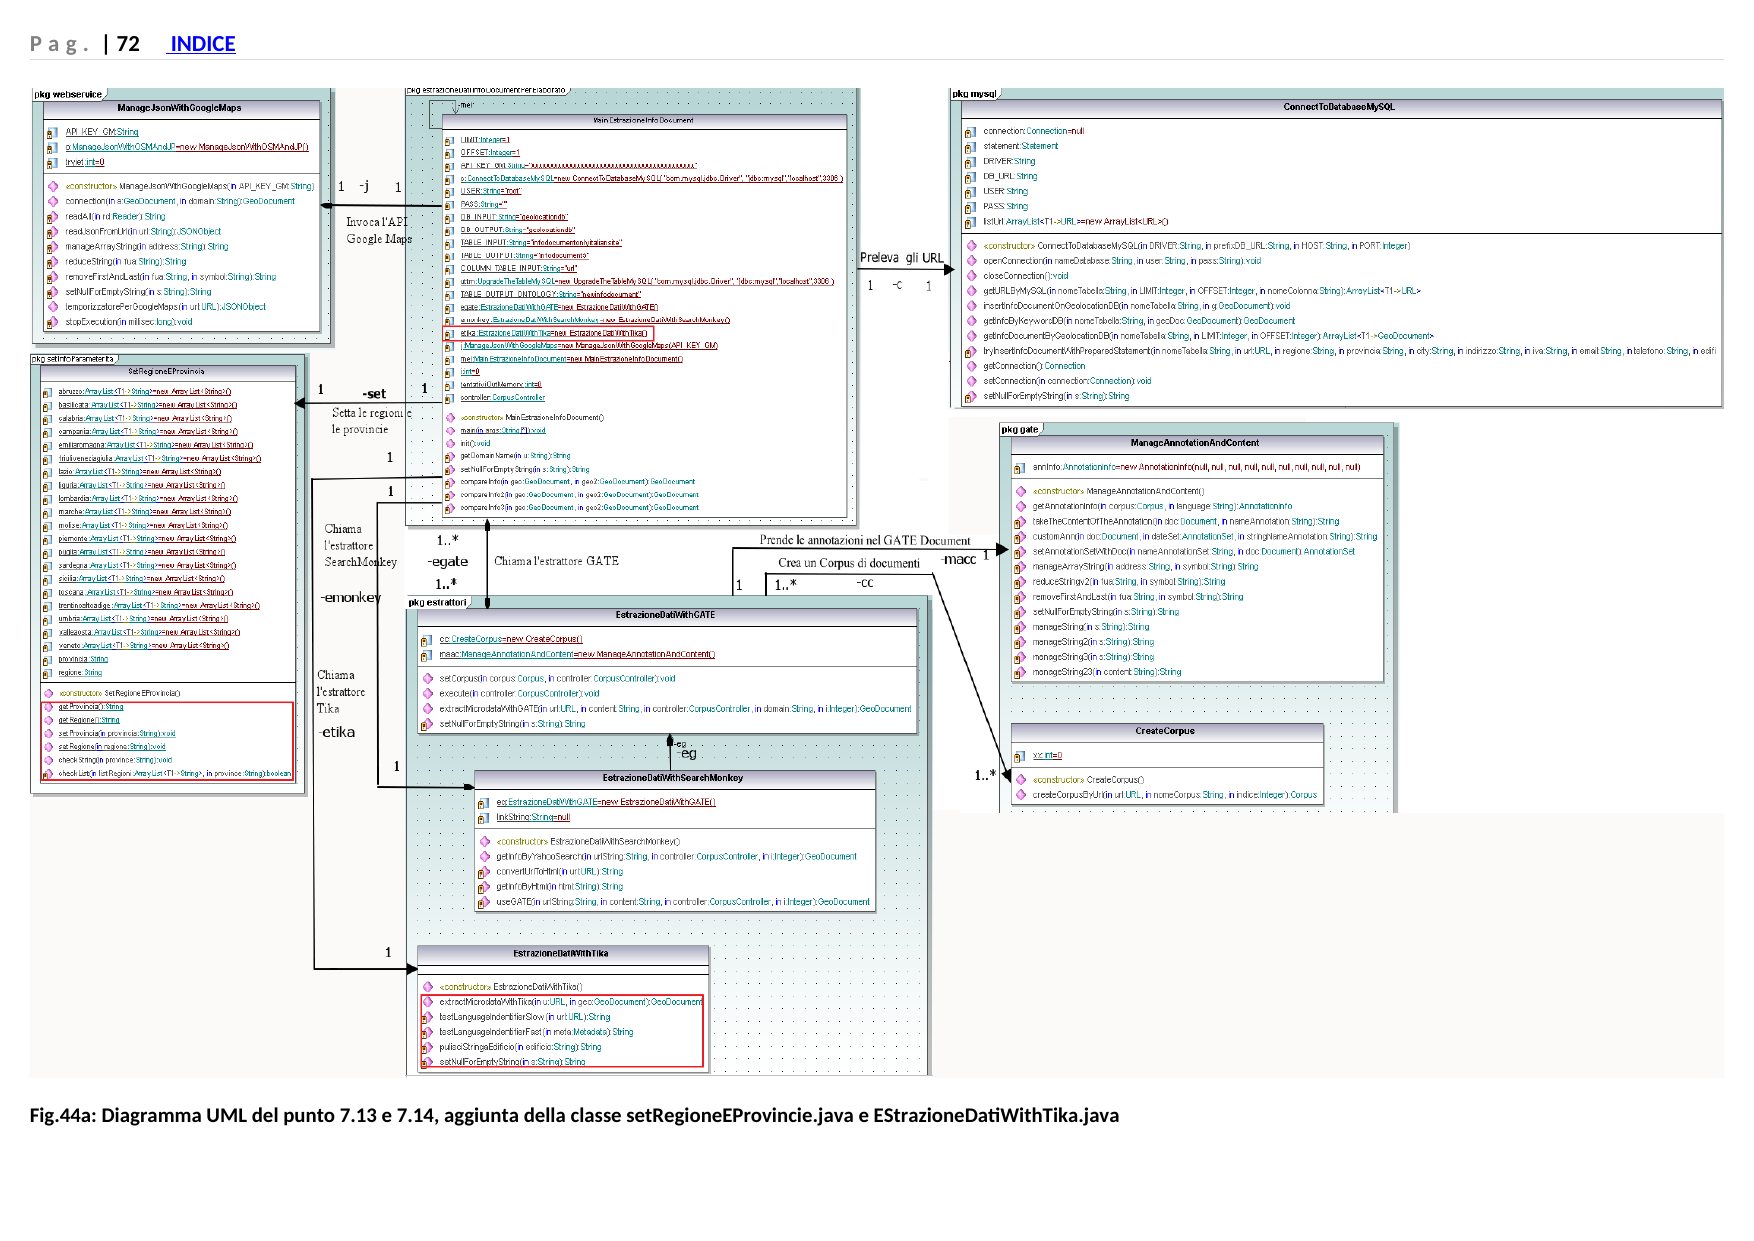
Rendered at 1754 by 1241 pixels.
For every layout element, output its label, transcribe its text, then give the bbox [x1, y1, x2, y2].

picture [29, 88, 1725, 1078]
text Fig.44a: Diagramma UML del punto 7.13 e 7.14, aggiunta della classe setRegioneEProvincie.java e EStrazioneDatiWithTika.java [29, 1102, 1724, 1128]
